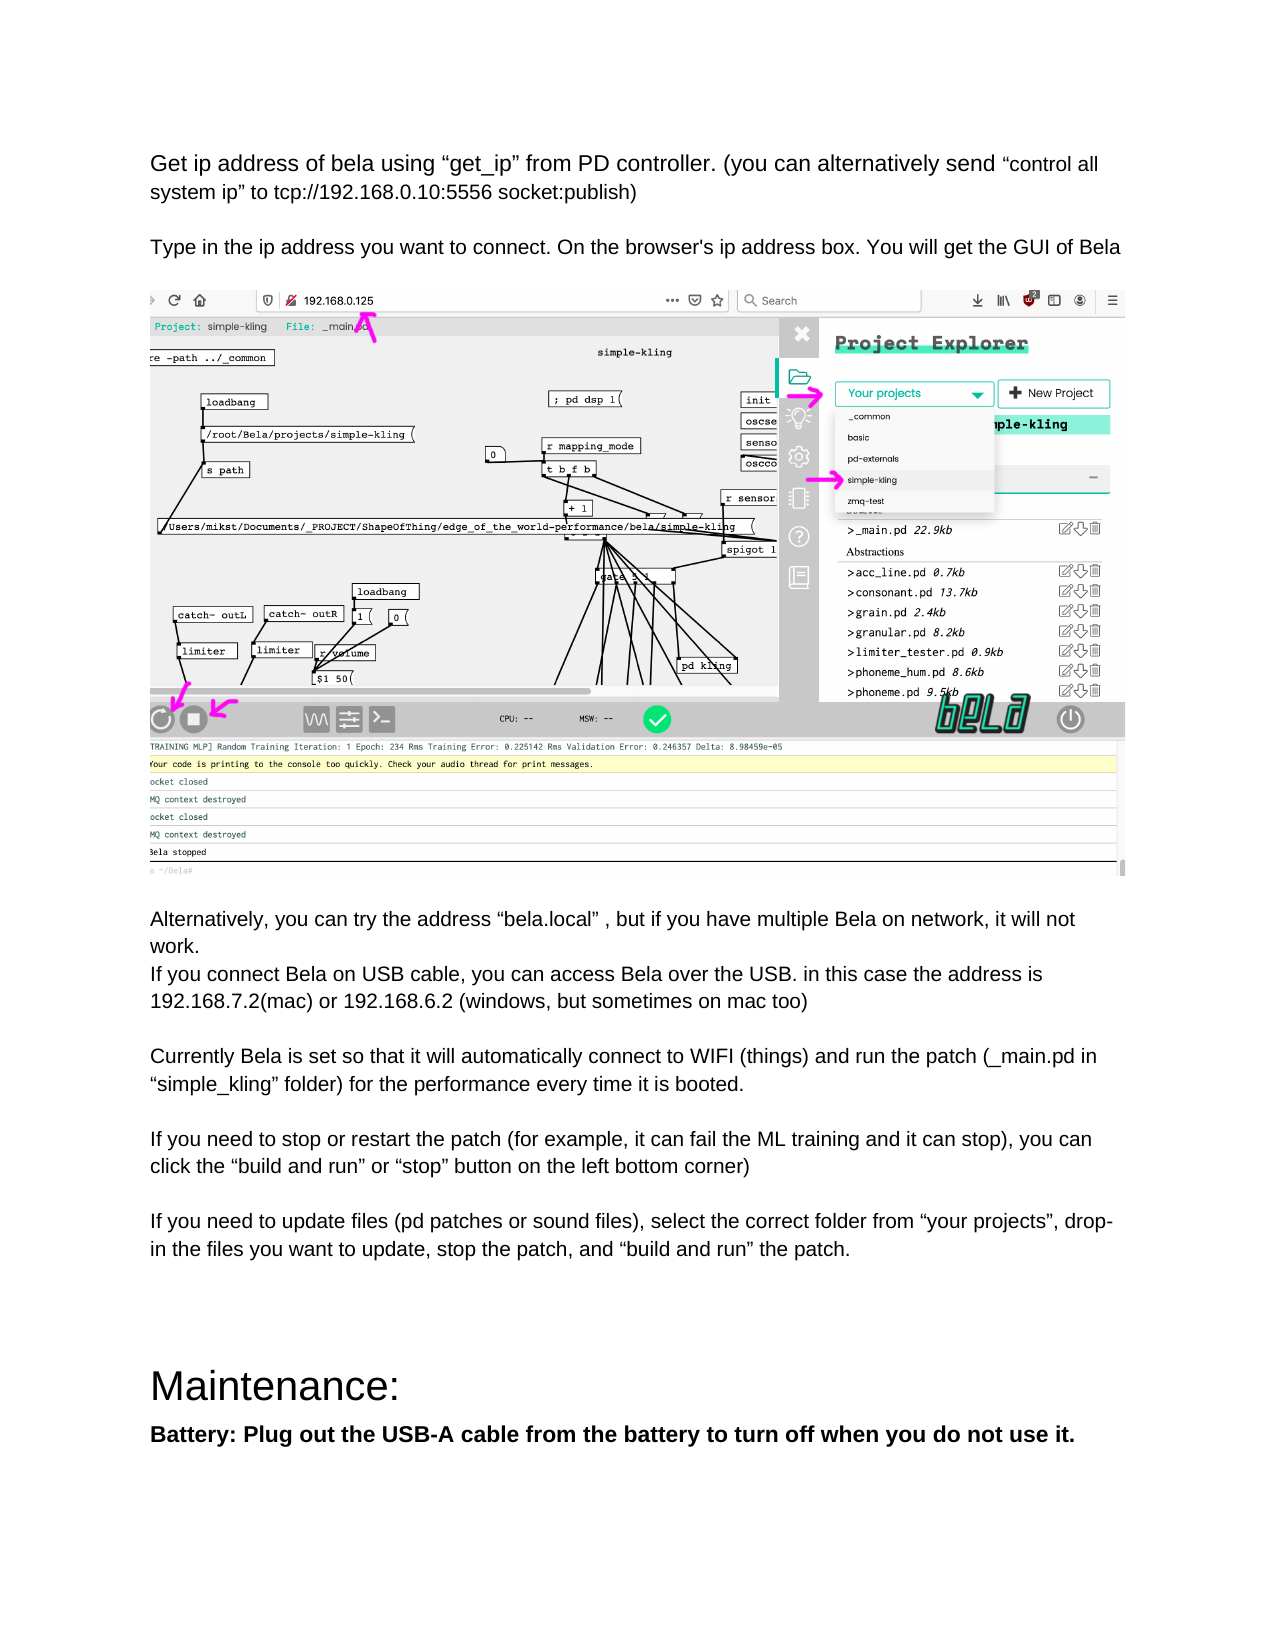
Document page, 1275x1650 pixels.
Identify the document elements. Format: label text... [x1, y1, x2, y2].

text Get ip address of bela using “get_ip” from PD controller. (you can alternatively send “control all system ip” to tcp://192.168.0.10:5556 socket:publish) [150, 150, 1125, 204]
text Type in the ip address you want to connect. On the browser's ip address box. You will get the GUI of Bela [150, 235, 1125, 259]
text If you need to stop or restart the patch (for example, it can fail the ML training and it can stop), you can click the “build and run” or “stop” button on the left bottom corner) [150, 1127, 1125, 1178]
picture [150, 290, 1125, 876]
text If you connect Bela on USB cable, you can access Bela over the USB. in this case the address is 192.168.7.2(mac) or 192.168.6.2 (windows, but sometimes on mac too) [150, 962, 1125, 1013]
text Currently Bela is set so that it will automatically connect to WIFI (things) and run the patch (_main.pd in “simple_kling” folder) for the performance every time it is booted. [150, 1044, 1125, 1096]
text Alternatively, you can try the address “bela.local” , but if you have multiple Bela on network, it will not work. [150, 907, 1125, 958]
subtitle Maintenance: [150, 1361, 1125, 1409]
text If you need to update files (pd patches or sound files), select the correct folder from “your projects”, drop-in the files you want to update, stop the patch, and “build and run” the patch. [150, 1209, 1125, 1261]
text Battery: Plug out the USB-A cable from the battery to turn off when you do not use it. [150, 1421, 1125, 1448]
